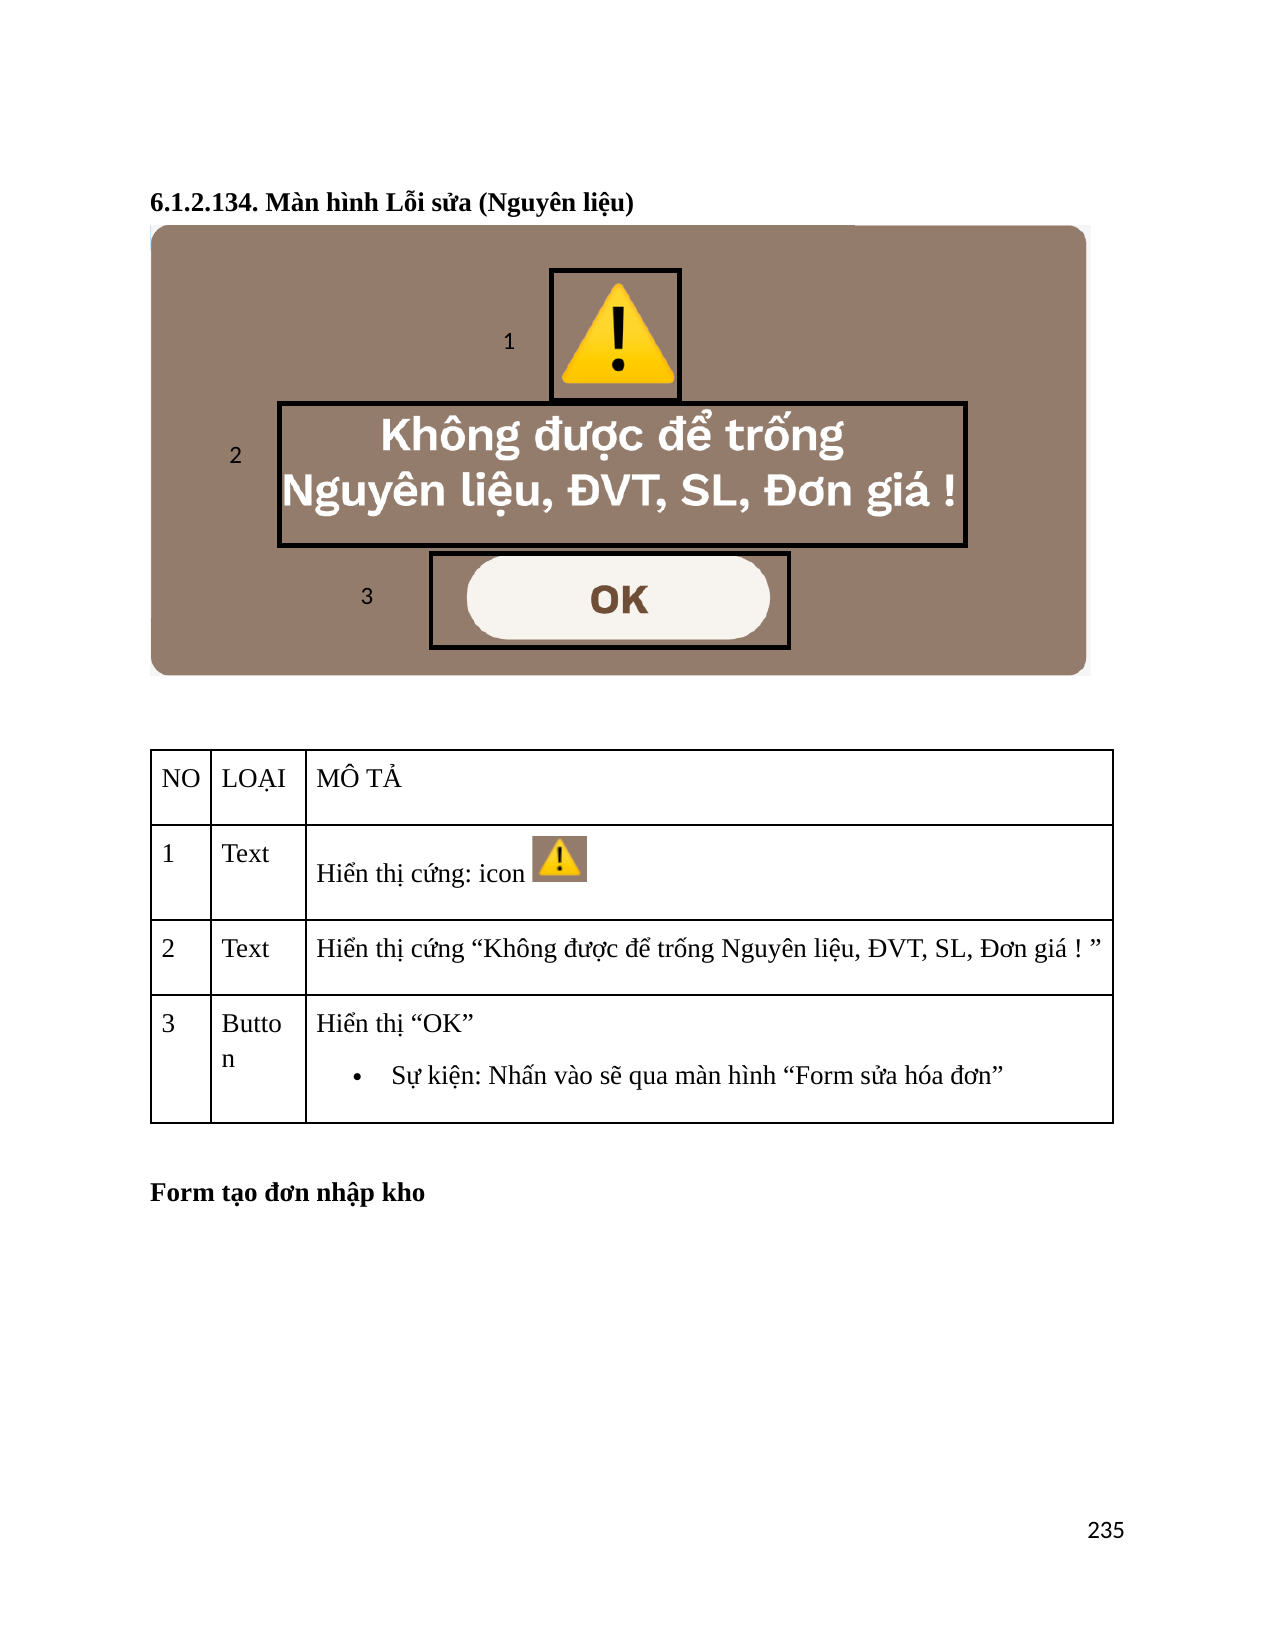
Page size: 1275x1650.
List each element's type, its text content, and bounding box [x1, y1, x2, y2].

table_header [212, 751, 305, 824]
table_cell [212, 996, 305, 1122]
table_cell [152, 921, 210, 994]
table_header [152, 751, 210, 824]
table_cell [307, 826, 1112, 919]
picture [532, 836, 587, 882]
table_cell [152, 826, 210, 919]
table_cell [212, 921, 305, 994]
subtitle 6.1.2.134. Màn hình Lỗi sửa (Nguyên liệu) [150, 150, 1125, 217]
picture [150, 225, 1091, 676]
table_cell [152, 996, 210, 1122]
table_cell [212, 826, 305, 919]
text Form tạo đơn nhập kho [150, 1176, 1125, 1207]
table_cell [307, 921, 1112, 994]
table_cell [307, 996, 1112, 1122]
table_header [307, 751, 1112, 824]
